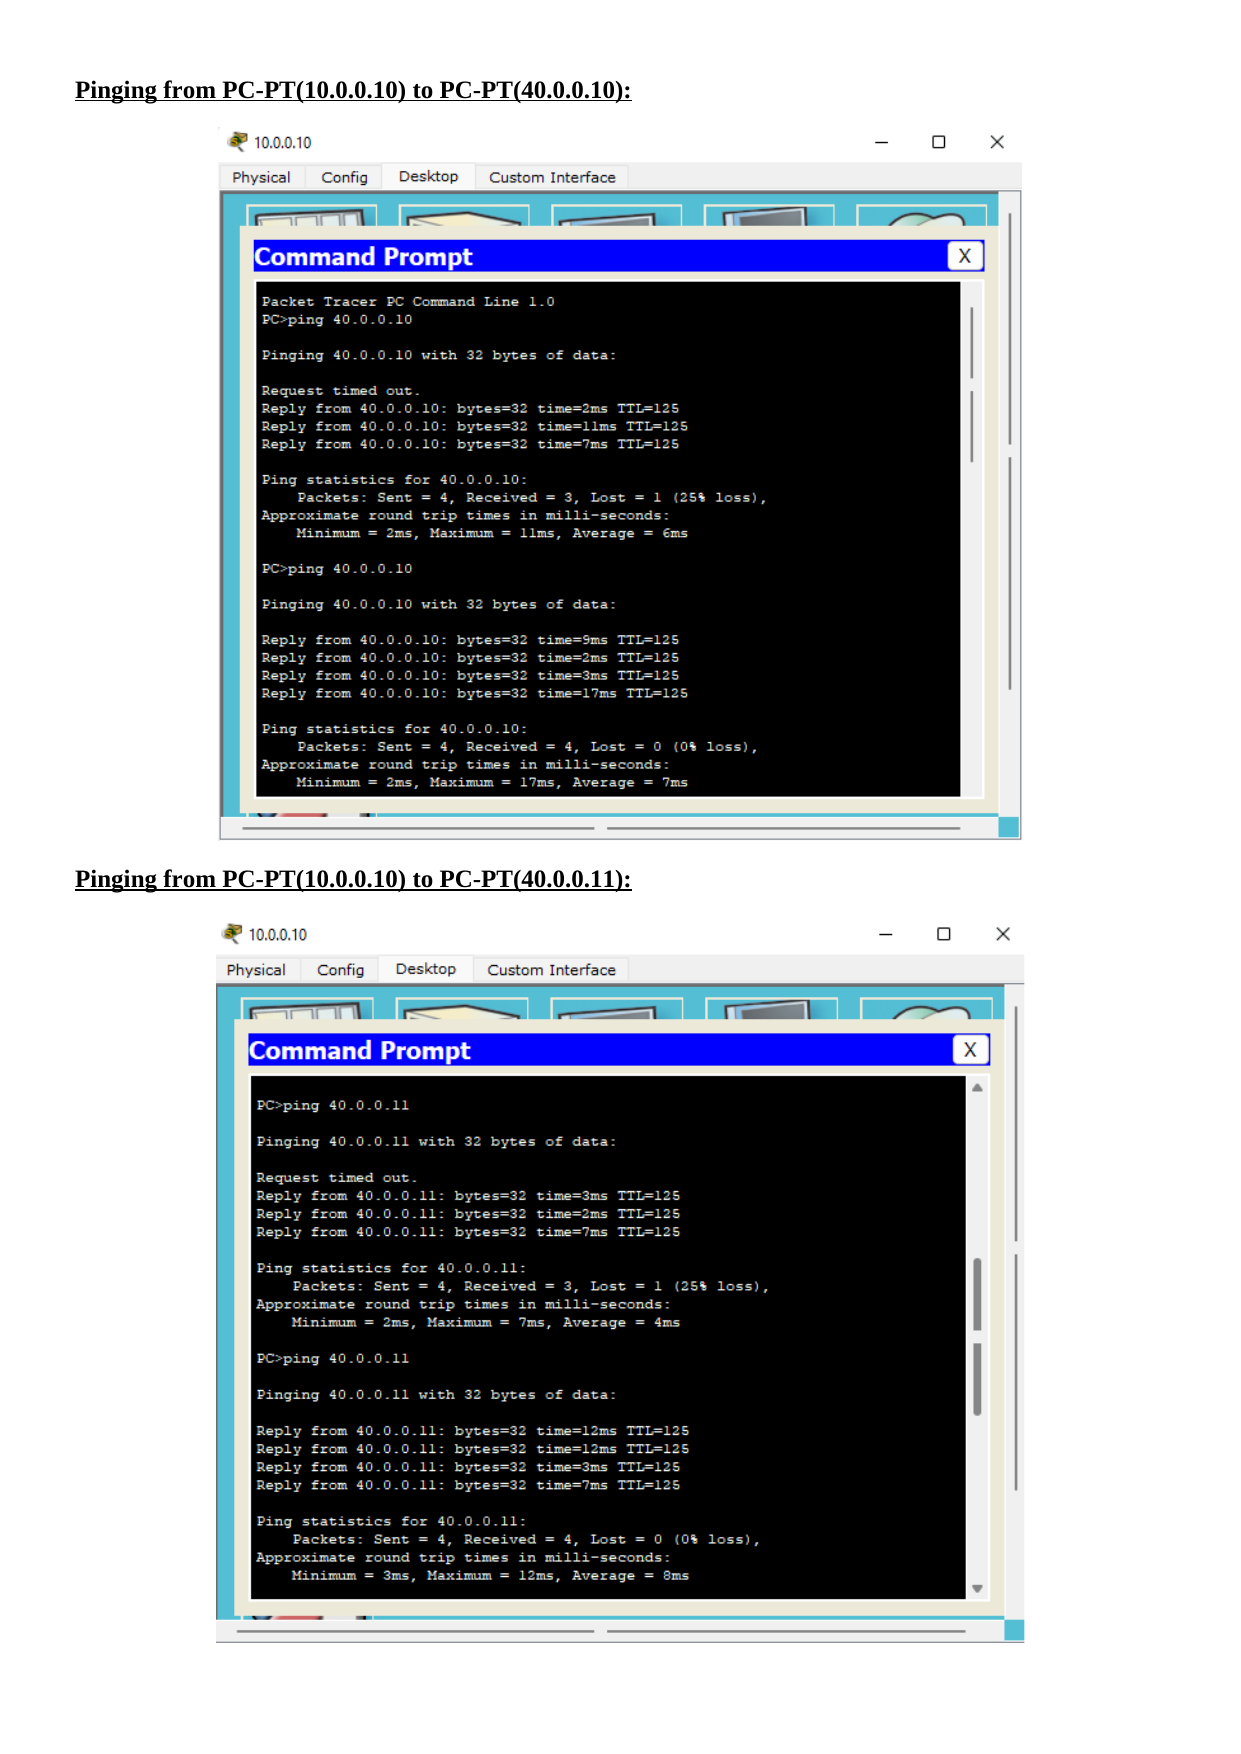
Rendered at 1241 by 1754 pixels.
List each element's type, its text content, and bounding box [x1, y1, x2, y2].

picture [216, 921, 1025, 1643]
text Pinging from PC-PT(10.0.0.10) to PC-PT(40.0.0.11): [75, 864, 1165, 893]
text Pinging from PC-PT(10.0.0.10) to PC-PT(40.0.0.10): [75, 75, 1165, 104]
picture [218, 127, 1023, 841]
